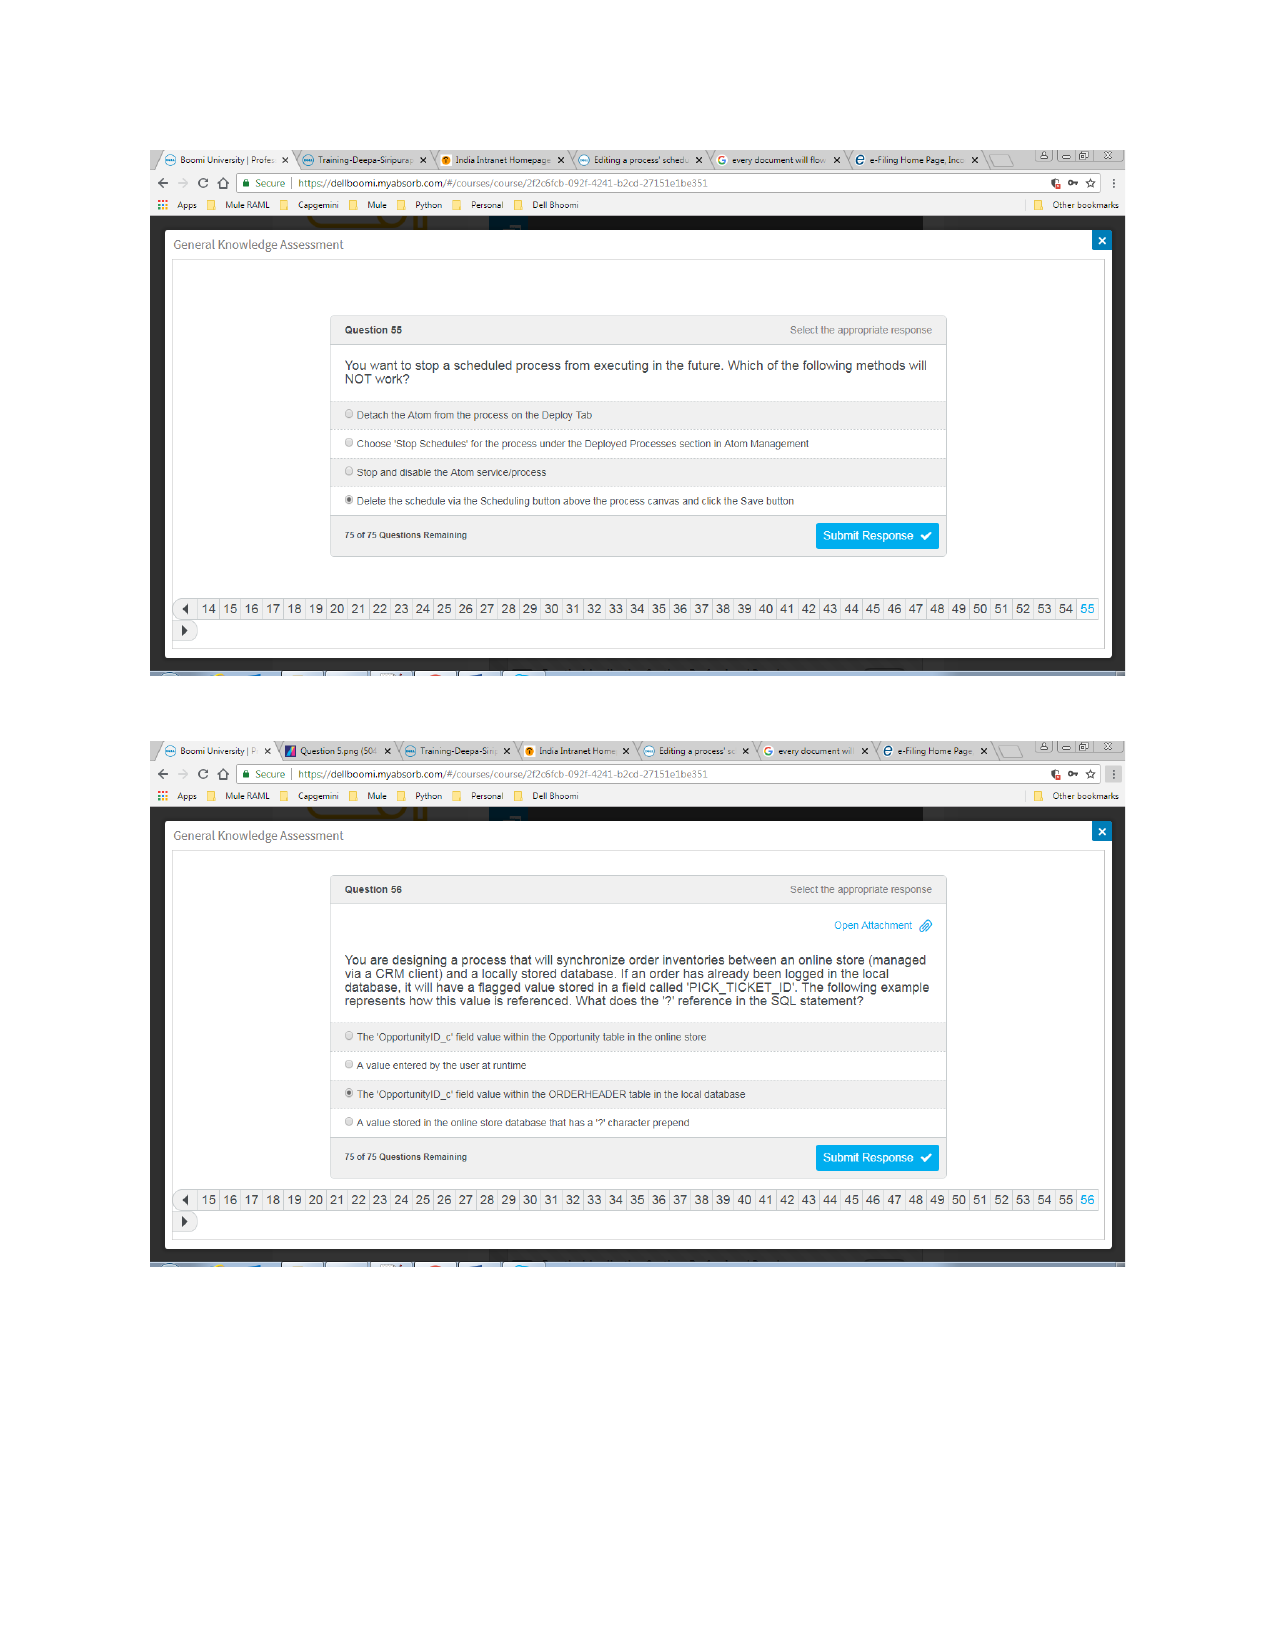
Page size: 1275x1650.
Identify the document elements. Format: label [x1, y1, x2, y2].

picture [150, 741, 1125, 1267]
picture [150, 150, 1125, 676]
